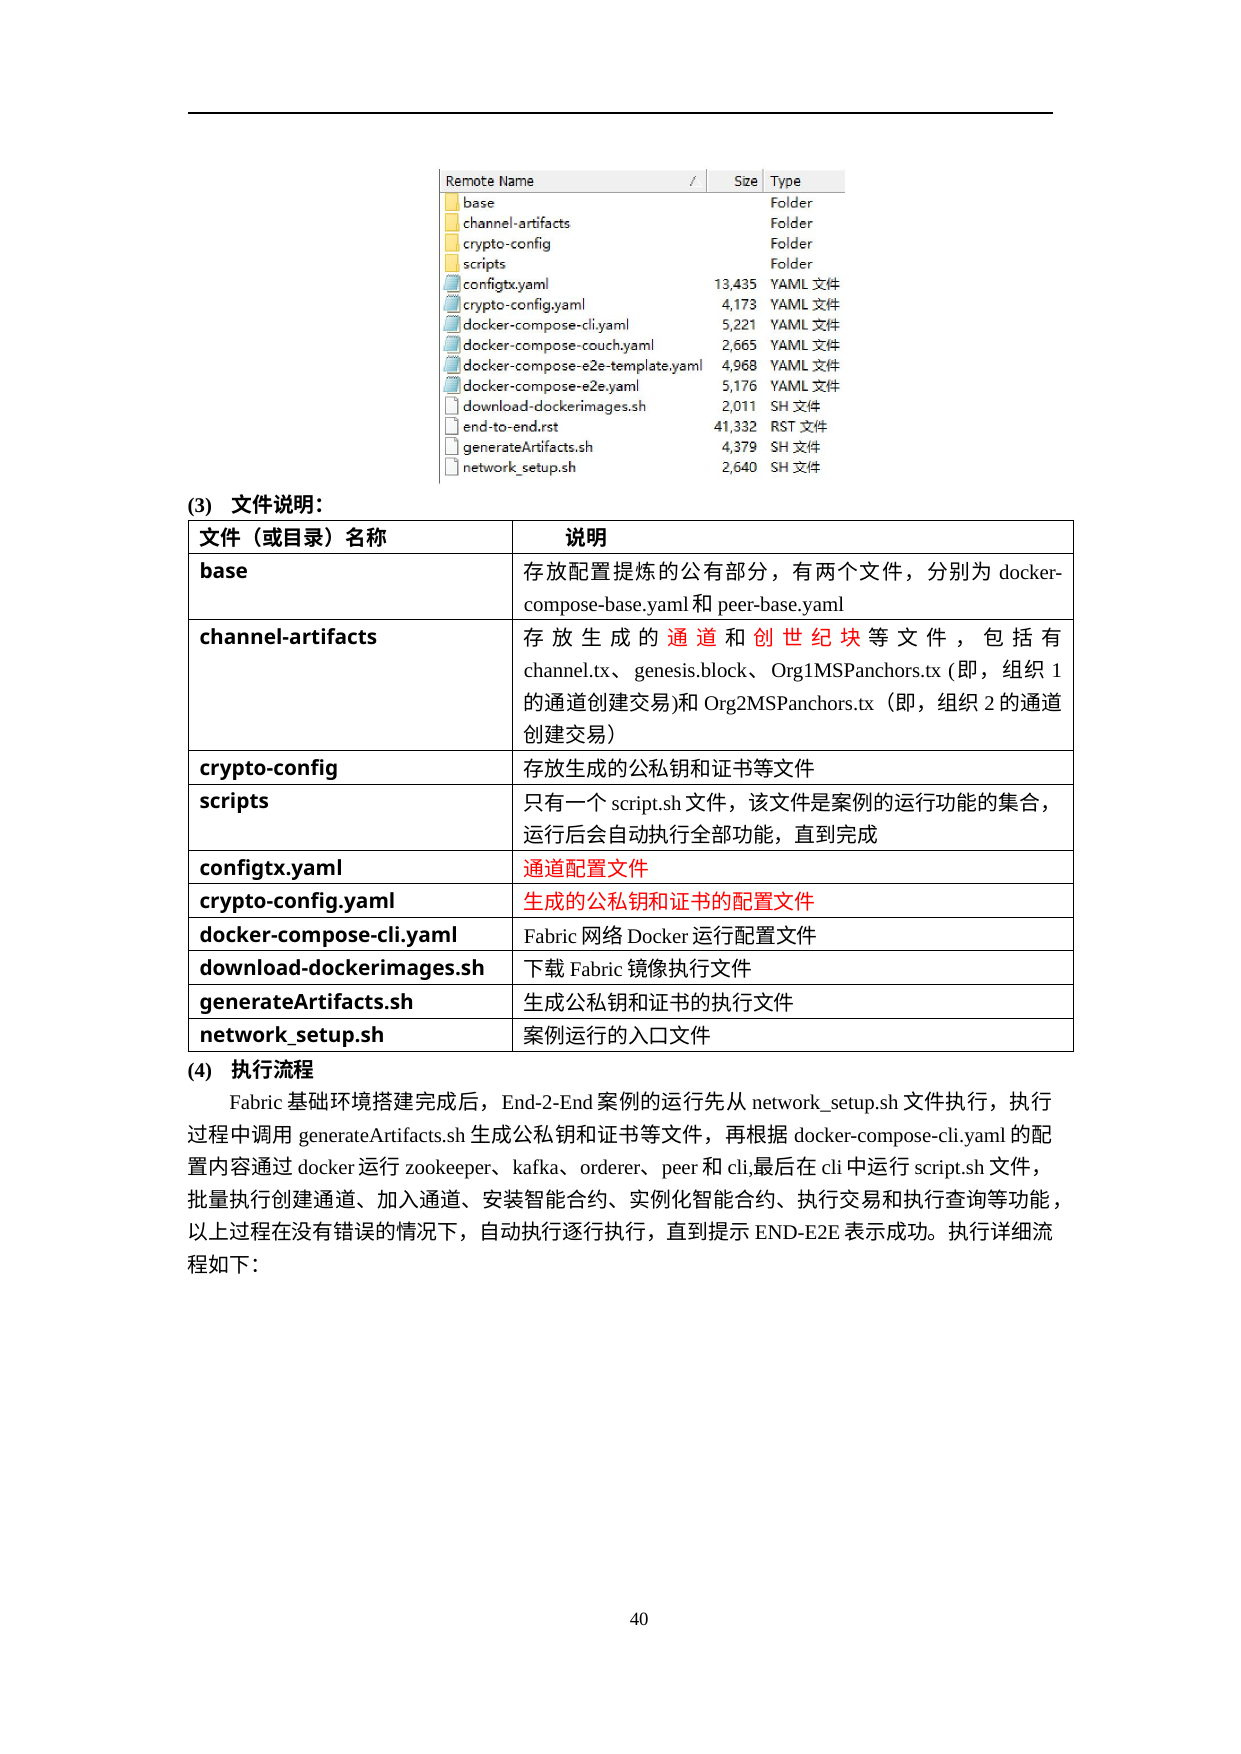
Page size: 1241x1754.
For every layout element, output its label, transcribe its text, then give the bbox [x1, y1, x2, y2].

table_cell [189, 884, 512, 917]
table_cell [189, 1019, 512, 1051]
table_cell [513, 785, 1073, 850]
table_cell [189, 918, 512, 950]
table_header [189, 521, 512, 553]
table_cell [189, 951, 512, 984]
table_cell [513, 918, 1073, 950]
subtitle 文件说明： [187, 487, 1053, 519]
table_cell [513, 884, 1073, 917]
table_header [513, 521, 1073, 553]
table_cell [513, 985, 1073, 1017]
subtitle 执行流程 [187, 1052, 1053, 1084]
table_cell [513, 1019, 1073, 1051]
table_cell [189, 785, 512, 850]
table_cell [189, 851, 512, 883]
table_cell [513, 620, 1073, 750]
picture [436, 162, 845, 486]
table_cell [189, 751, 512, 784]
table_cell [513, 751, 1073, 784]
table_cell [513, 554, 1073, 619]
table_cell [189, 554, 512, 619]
text Fabric基础环境搭建完成后，End-2-End案例的运行先从network_setup.sh文件执行，执行过程中调用generateArtifacts.sh生成公私钥和证书等文件，再根据docker-compose-cli.yaml的配置内容通过docker运行zookeeper、kafka、orderer、peer和cli,最后在cli中运行script.sh文件，批量执行创建通道、加入通道、安装智能合约、实例化智能合约、执行交易和执行查询等功能，以上过程在没有错误的情况下，自动执行逐行执行，直到提示END-E2E表示成功。执行详细流程如下： [187, 1084, 1053, 1279]
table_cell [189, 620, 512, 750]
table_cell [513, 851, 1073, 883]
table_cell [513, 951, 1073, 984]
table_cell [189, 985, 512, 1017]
